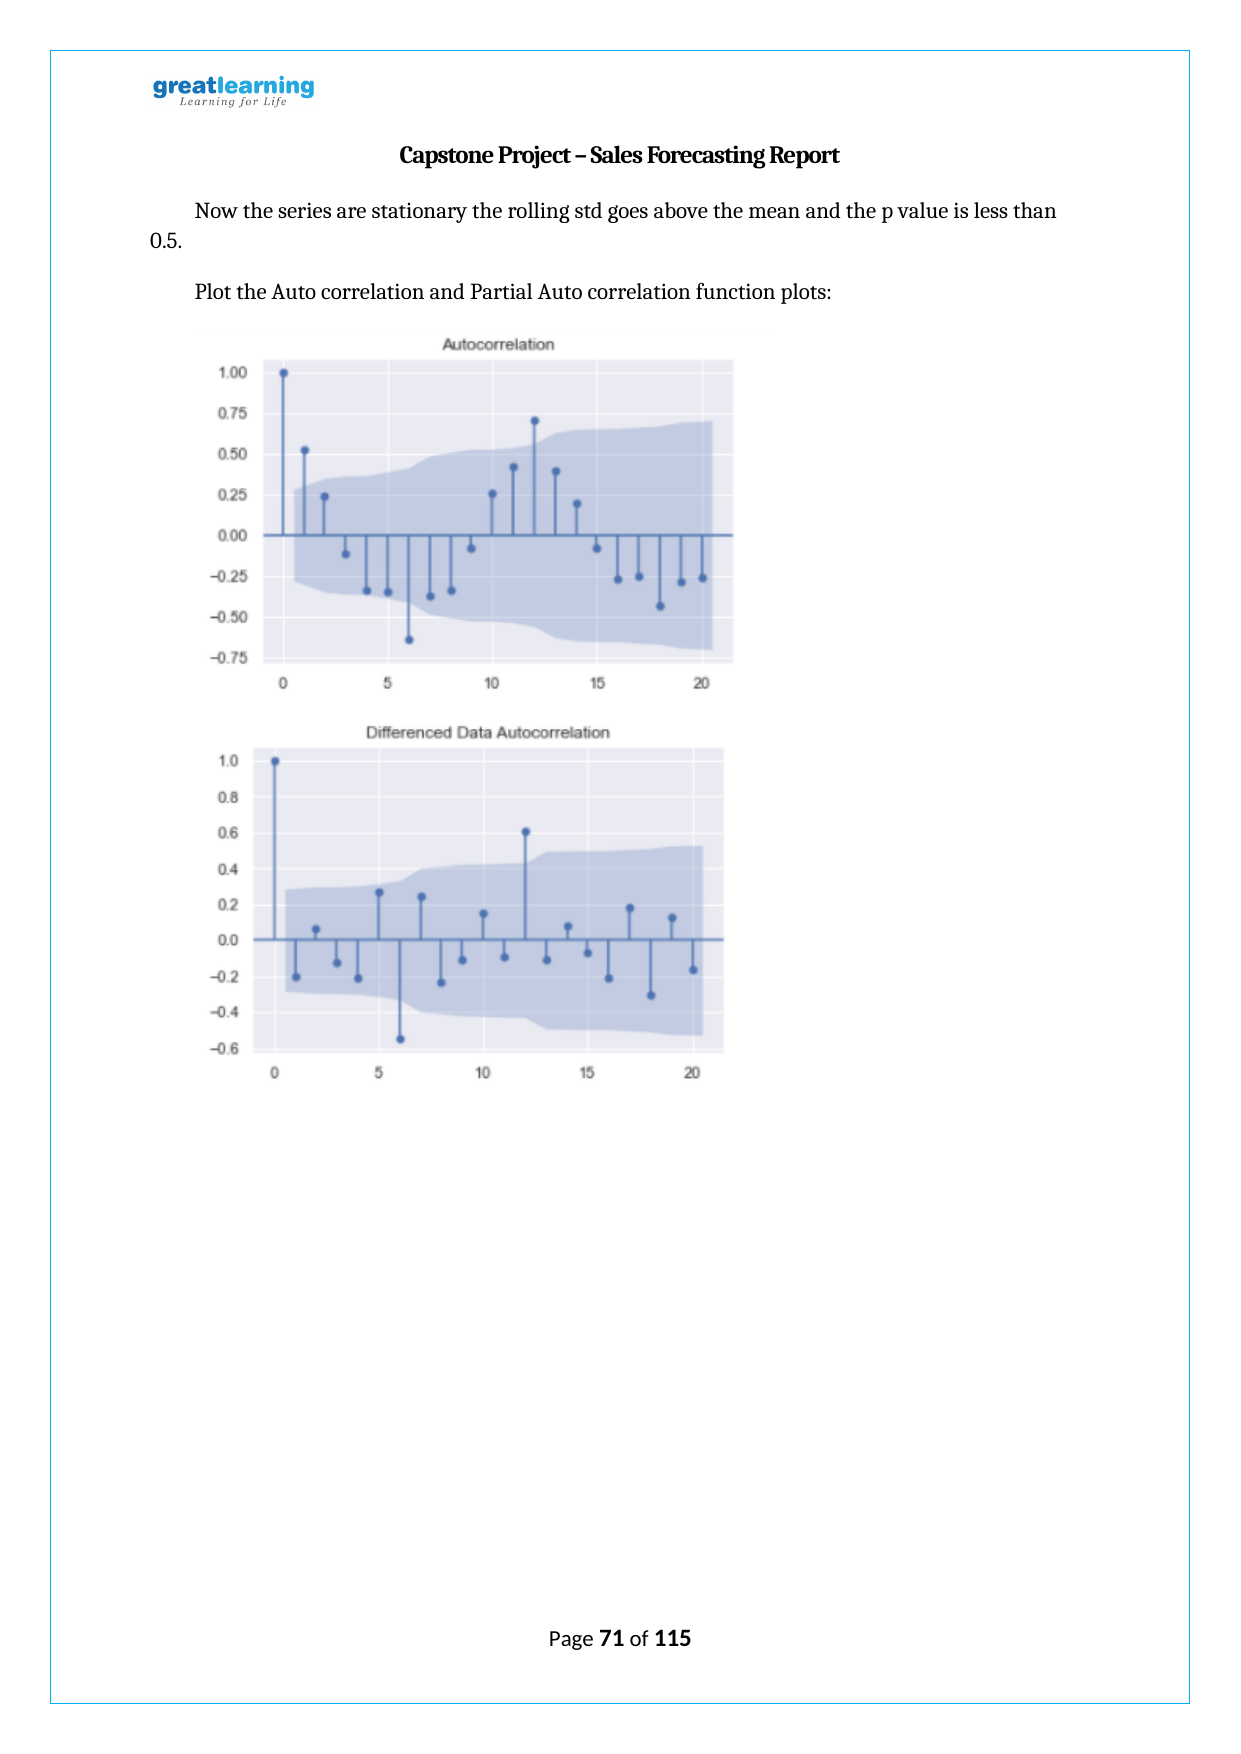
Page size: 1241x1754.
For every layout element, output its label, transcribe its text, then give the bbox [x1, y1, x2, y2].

picture [150, 73, 316, 112]
text Plot the Auto correlation and Partial Auto correlation function plots: [150, 279, 1090, 305]
picture [194, 330, 773, 1102]
text Now the series are stationary the rolling std goes above the mean and the p value is less than 0.5. [150, 198, 1090, 254]
